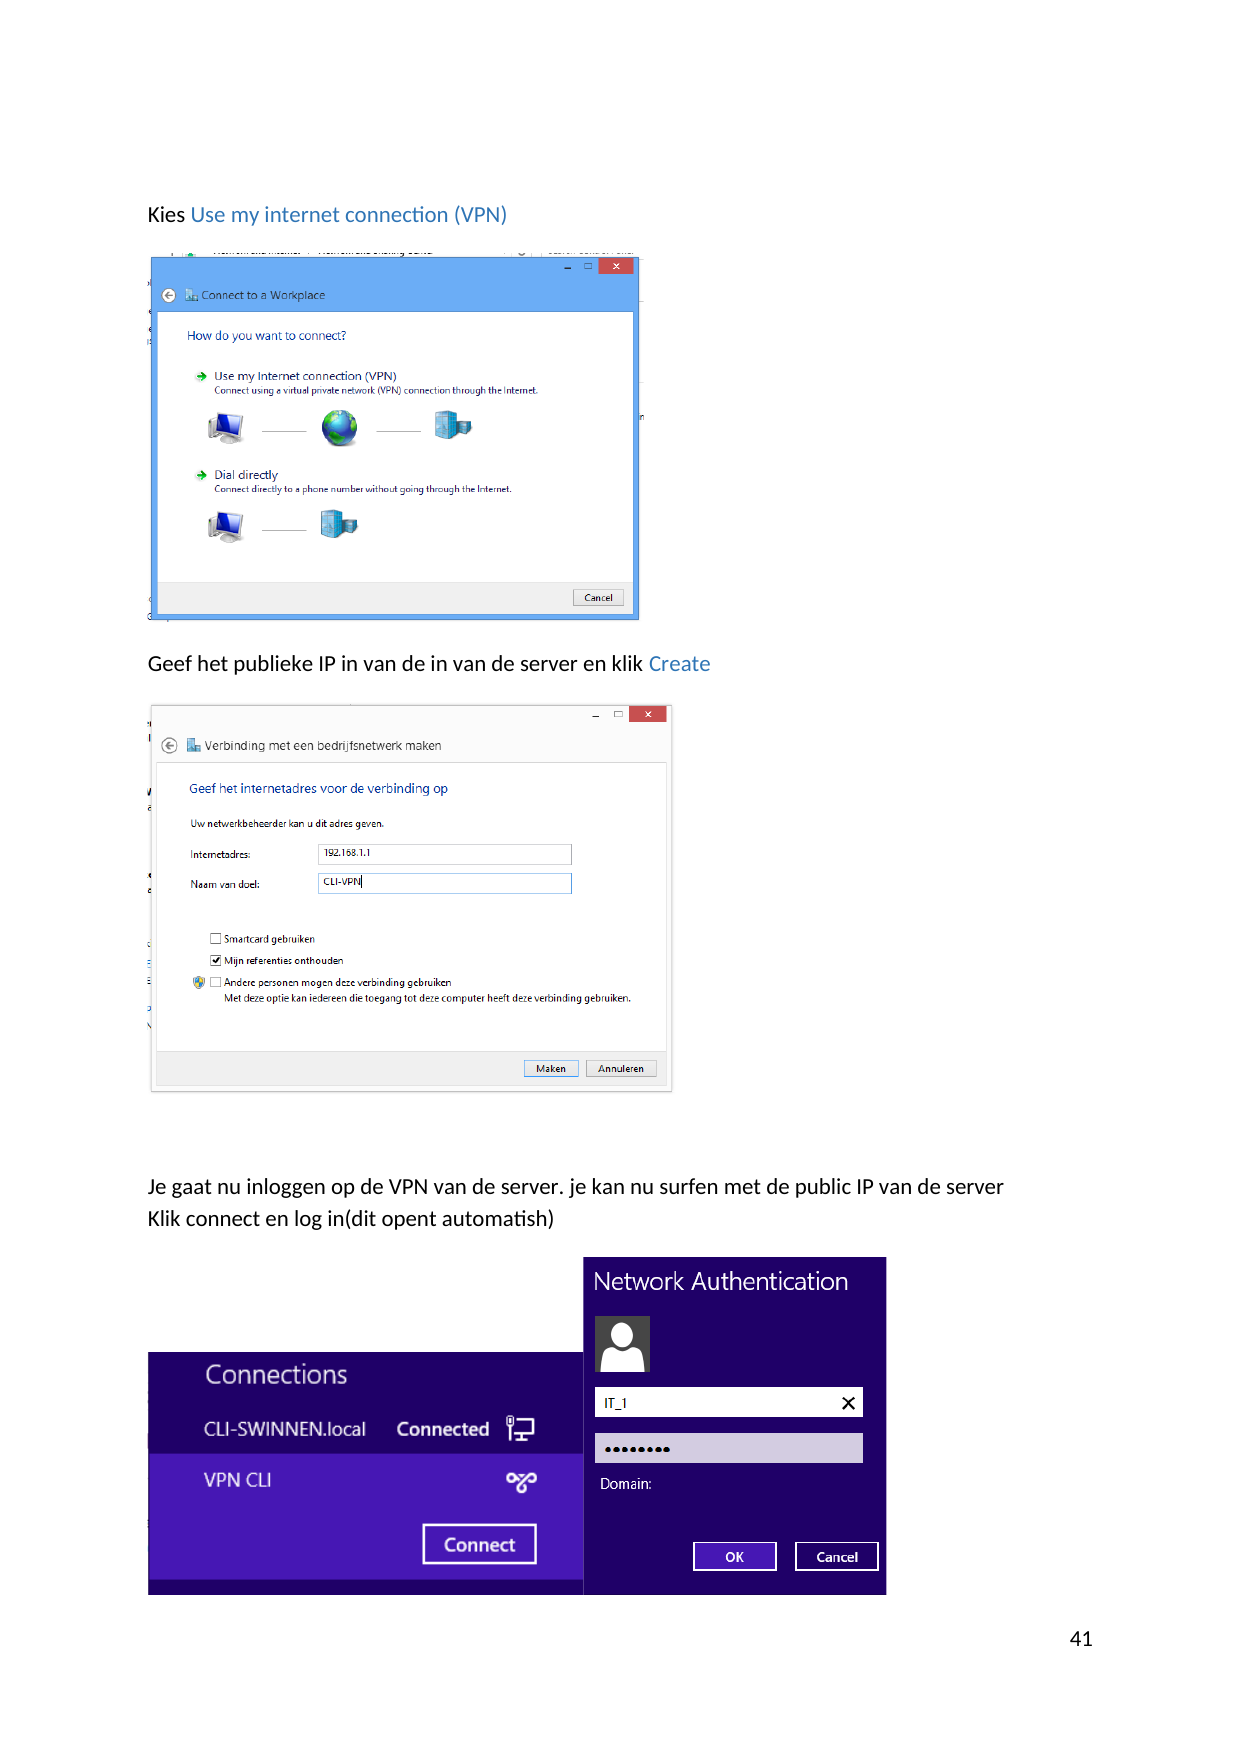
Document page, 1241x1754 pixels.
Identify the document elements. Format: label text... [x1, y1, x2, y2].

text Je gaat nu inloggen op de VPN van de server. je kan nu surfen met de public IP van de server Klik connect en log in(dit opent automatish) [148, 1172, 1093, 1233]
text Geef het publieke IP in van de in van de server en klik Create [148, 649, 1093, 677]
picture [147, 1257, 887, 1595]
picture [147, 702, 676, 1095]
picture [147, 253, 644, 625]
text Kies Use my internet connection (VPN) [148, 201, 1093, 229]
